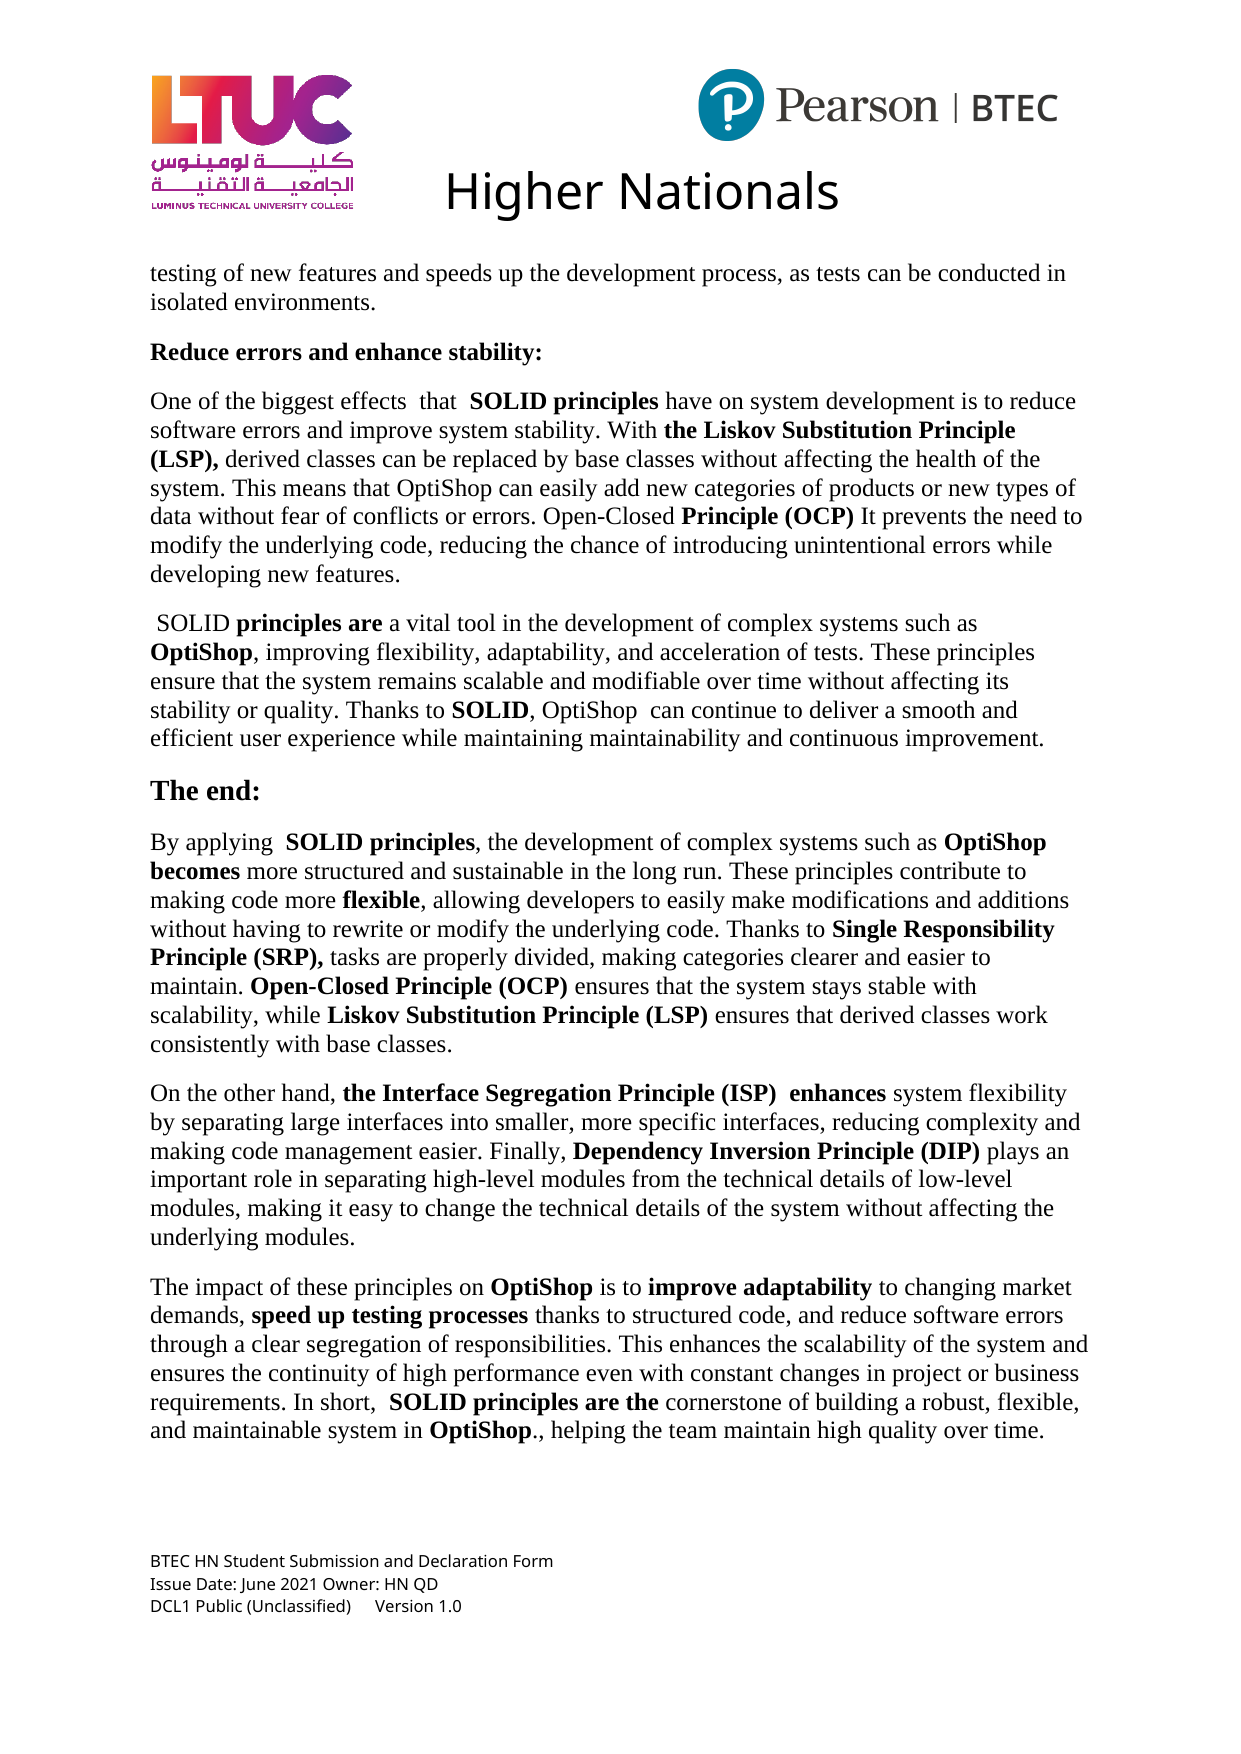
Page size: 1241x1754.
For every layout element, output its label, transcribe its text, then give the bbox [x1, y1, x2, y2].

text On the other hand, the Interface Segregation Principle (ISP) enhances system flexibility by separating large interfaces into smaller, more specific interfaces, reducing complexity and making code management easier. Finally, Dependency Inversion Principle (DIP) plays an important role in separating high-level modules from the technical details of low-level modules, making it easy to change the technical details of the system without affecting the underlying modules. [150, 1078, 1090, 1251]
text SOLID principles are a vital tool in the development of complex systems such as OptiShop, improving flexibility, adaptability, and acceleration of tests. These principles ensure that the system remains scalable and modifiable over time without affecting its stability or quality. Thanks to SOLID, OptiShop can continue to deliver a smooth and efficient user experience while maintaining maintainability and continuous improvement. [150, 608, 1090, 752]
text The end: [150, 773, 1090, 807]
text Reduce errors and enhance stability: [150, 337, 1090, 366]
picture [690, 61, 1069, 146]
text The impact of these principles on OptiShop is to improve adaptability to changing market demands, speed up testing processes thanks to structured code, and reduce software errors through a clear segregation of responsibilities. This enhances the scalability of the system and ensures the continuity of high performance even with constant changes in project or business requirements. In short, SOLID principles are the cornerstone of building a robust, flexible, and maintainable system in OptiShop., helping the team maintain high quality over time. [150, 1272, 1090, 1444]
text By applying SOLID principles, the development of complex systems such as OptiShop becomes more structured and sustainable in the long run. These principles contribute to making code more flexible, allowing developers to easily make modifications and additions without having to rewrite or modify the underlying code. Thanks to Single Responsibility Principle (SRP), tasks are properly divided, making categories clearer and easier to maintain. Open-Closed Principle (OCP) ensures that the system stays stable with scalability, while Liskov Substitution Principle (LSP) ensures that derived classes work consistently with base classes. [150, 827, 1090, 1057]
picture [150, 73, 354, 210]
text One of the biggest effects that SOLID principles have on system development is to reduce software errors and improve system stability. With the Liskov Substitution Principle (LSP), derived classes can be replaced by base classes without affecting the health of the system. This means that OptiShop can easily add new categories of products or new types of data without fear of conflicts or errors. Open-Closed Principle (OCP) It prevents the need to modify the underlying code, reducing the chance of introducing unintentional errors while developing new features. [150, 386, 1090, 588]
